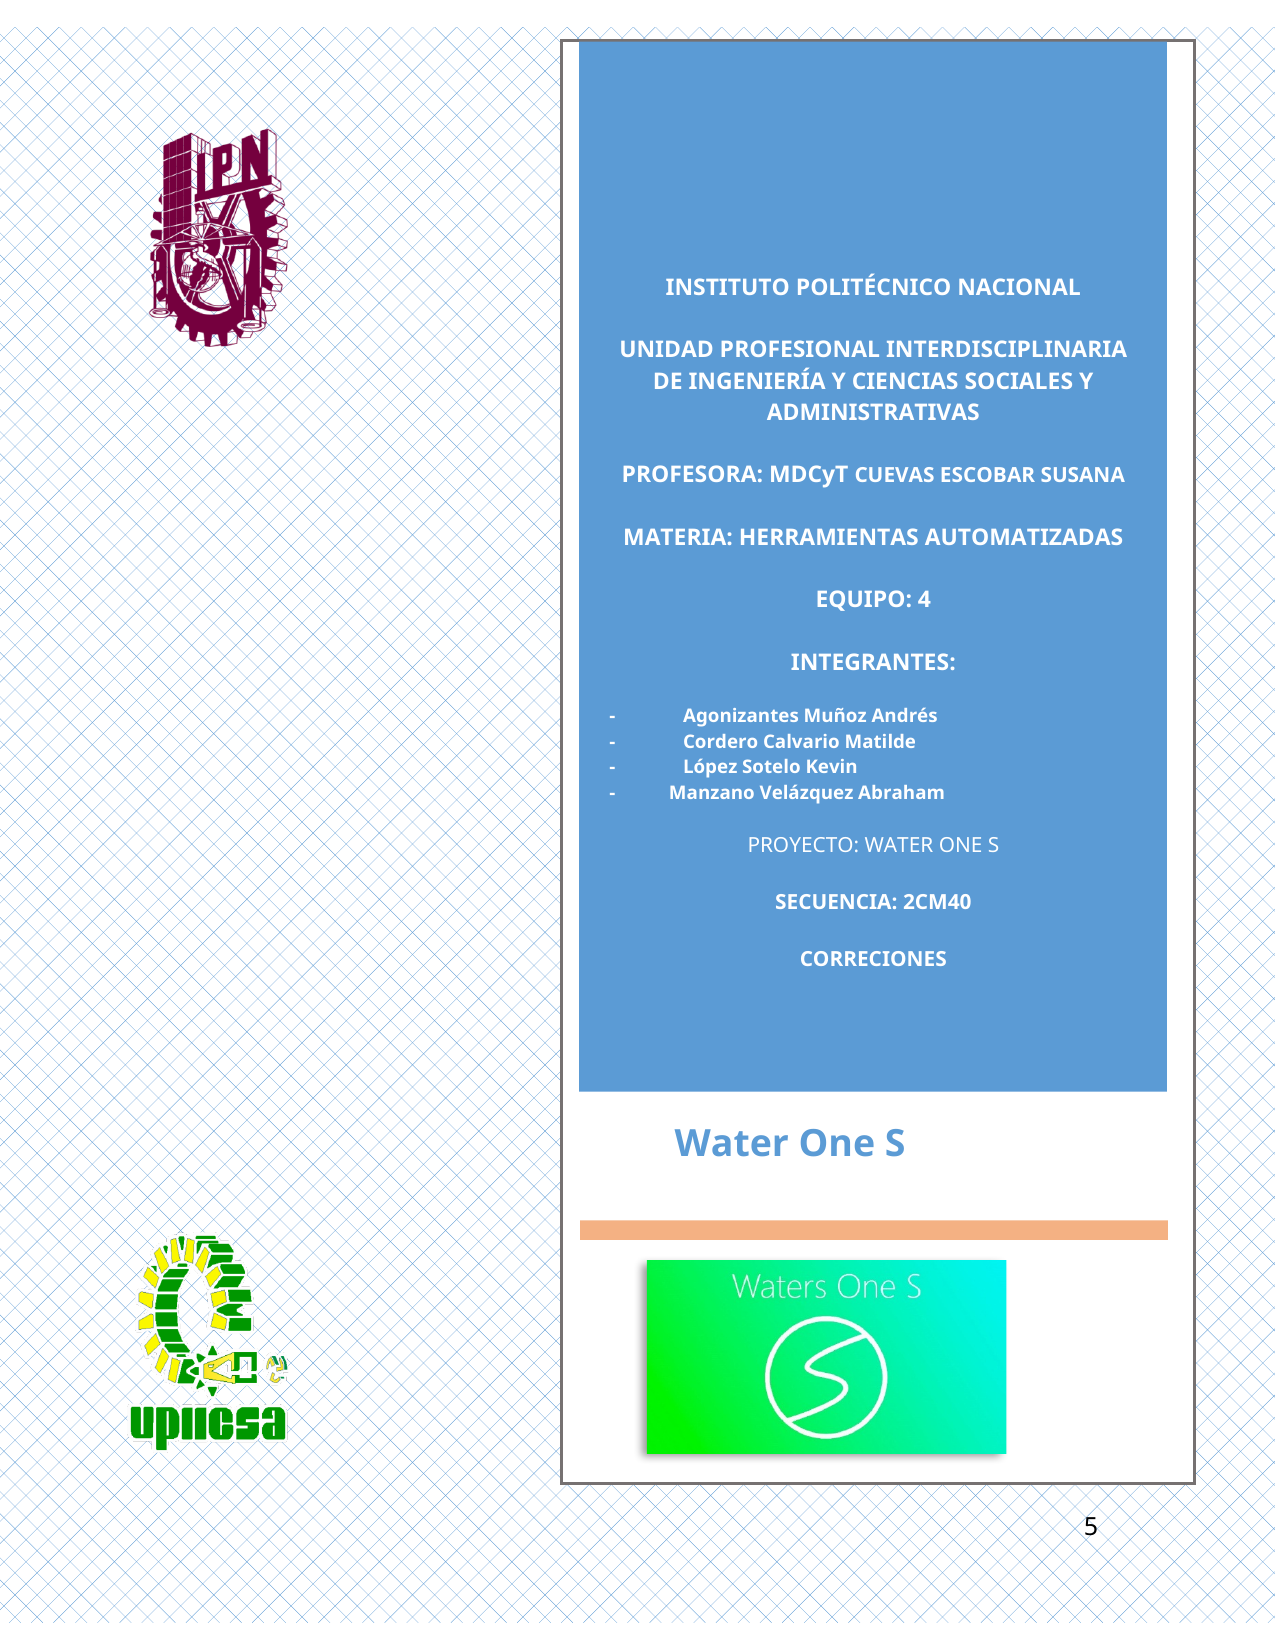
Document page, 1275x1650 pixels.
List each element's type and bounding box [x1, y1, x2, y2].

picture [108, 113, 333, 370]
picture [646, 1260, 1007, 1454]
picture [126, 1231, 289, 1454]
